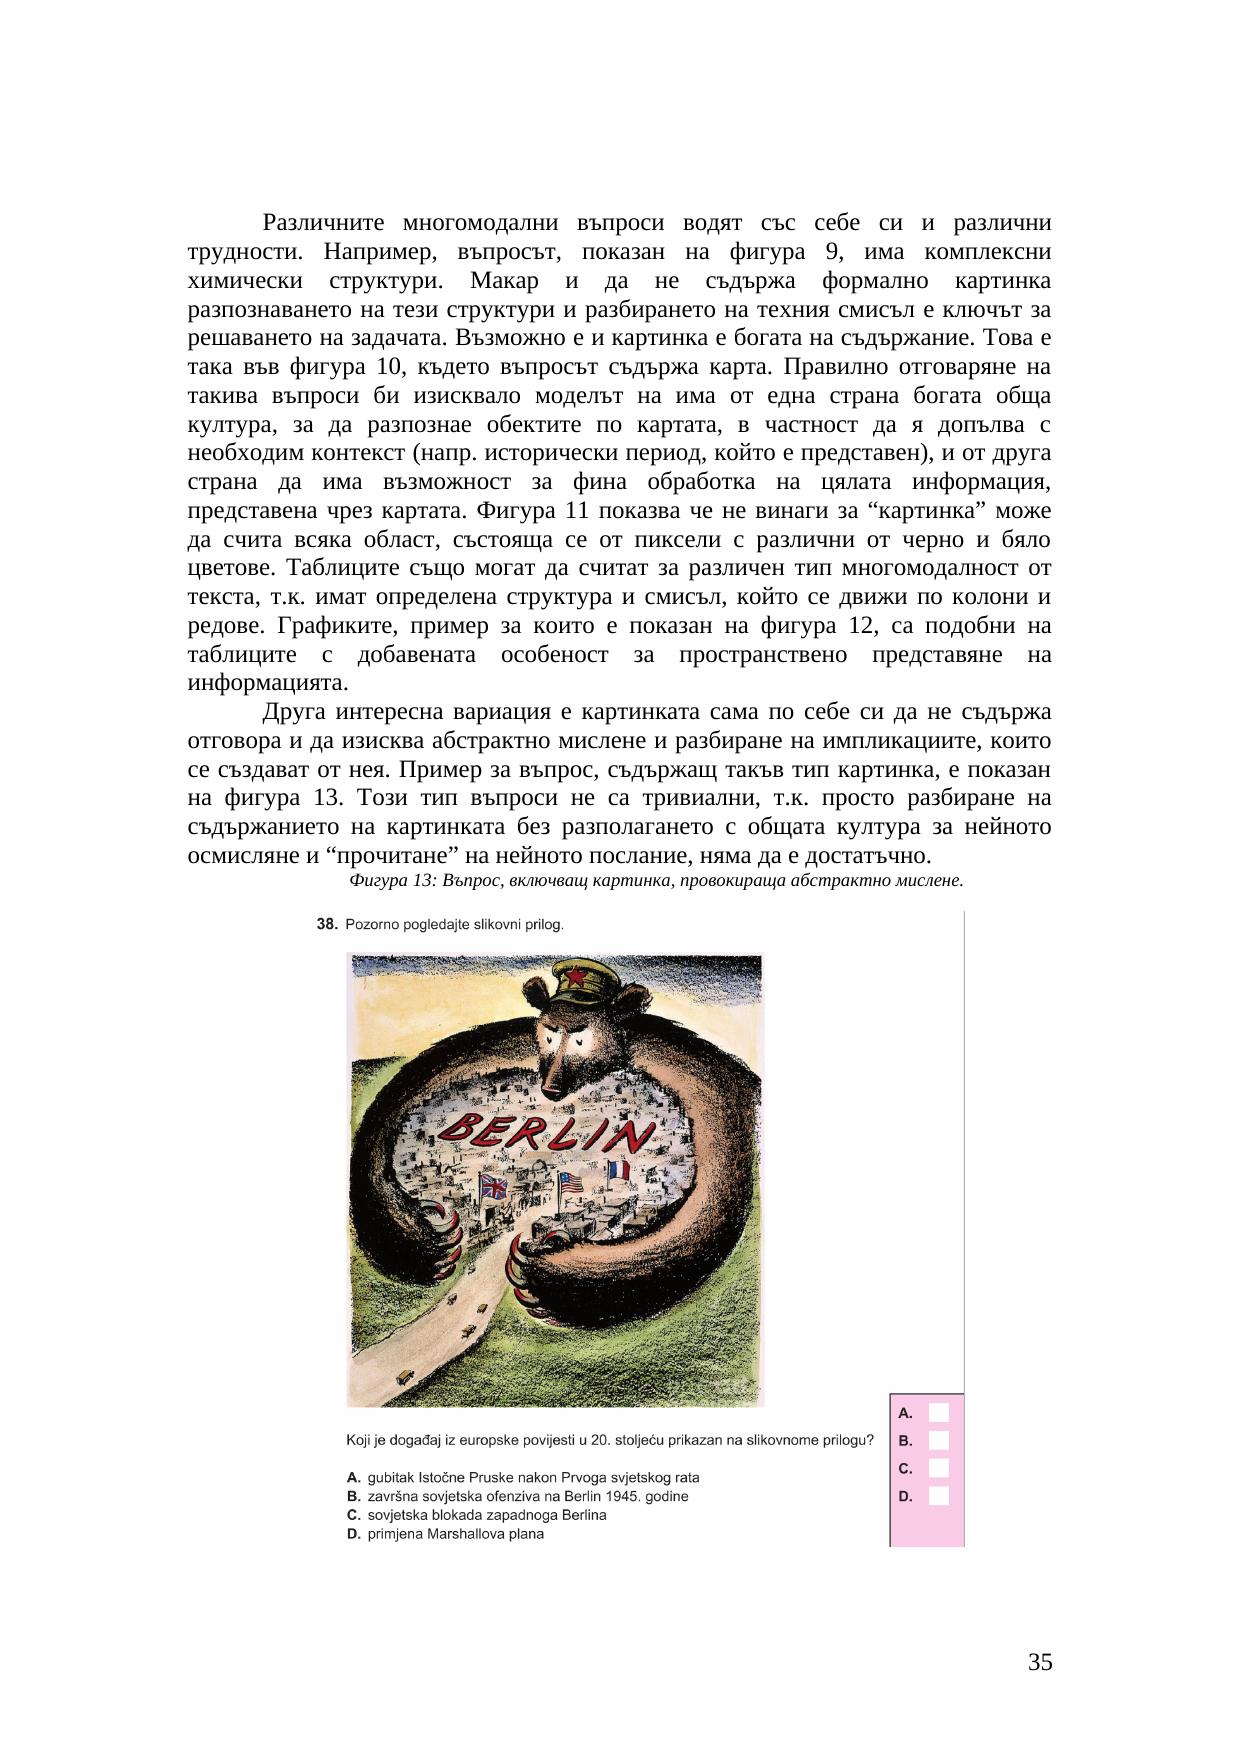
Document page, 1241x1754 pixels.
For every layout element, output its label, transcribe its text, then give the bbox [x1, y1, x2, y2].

picture [300, 911, 965, 1547]
text Фигура 13: Въпрос, включващ картинка, провокираща абстрактно мислене. [187, 869, 1053, 890]
text Различните многомодални въпроси водят със себе си и различни трудности. Например, въпросът, показан на фигура 9, има комплексни химически структури. Макар и да не съдържа формално картинка разпознаването на тези структури и разбирането на техния смисъл е ключът за решаването на задачата. Възможно е и картинка е богата на съдържание. Това е така във фигура 10, където въпросът съдържа карта. Правилно отговаряне на такива въпроси би изисквало моделът на има от една страна богата обща култура, за да разпознае обектите по картата, в частност да я допълва с необходим контекст (напр. исторически период, който е представен), и от друга страна да има възможност за фина обработка на цялата информация, представена чрез картата. Фигура 11 показва че не винаги за “картинка” може да счита всяка област, състояща се от пиксели с различни от черно и бяло цветове. Таблиците също могат да считат за различен тип многомодалност от текста, т.к. имат определена структура и смисъл, който се движи по колони и редове. Графиките, пример за които е показан на фигура 12, са подобни на таблиците с добавената особеност за пространствено представяне на информацията. [187, 207, 1053, 696]
text Друга интересна вариация е картинката сама по себе си да не съдържа отговора и да изисква абстрактно мислене и разбиране на импликациите, които се създават от нея. Пример за въпрос, съдържащ такъв тип картинка, е показан на фигура 13. Този тип въпроси не са тривиални, т.к. просто разбиране на съдържанието на картинката без разполагането с общата култура за нейното осмисляне и “прочитане” на нейното послание, няма да е достатъчно. [187, 696, 1053, 869]
